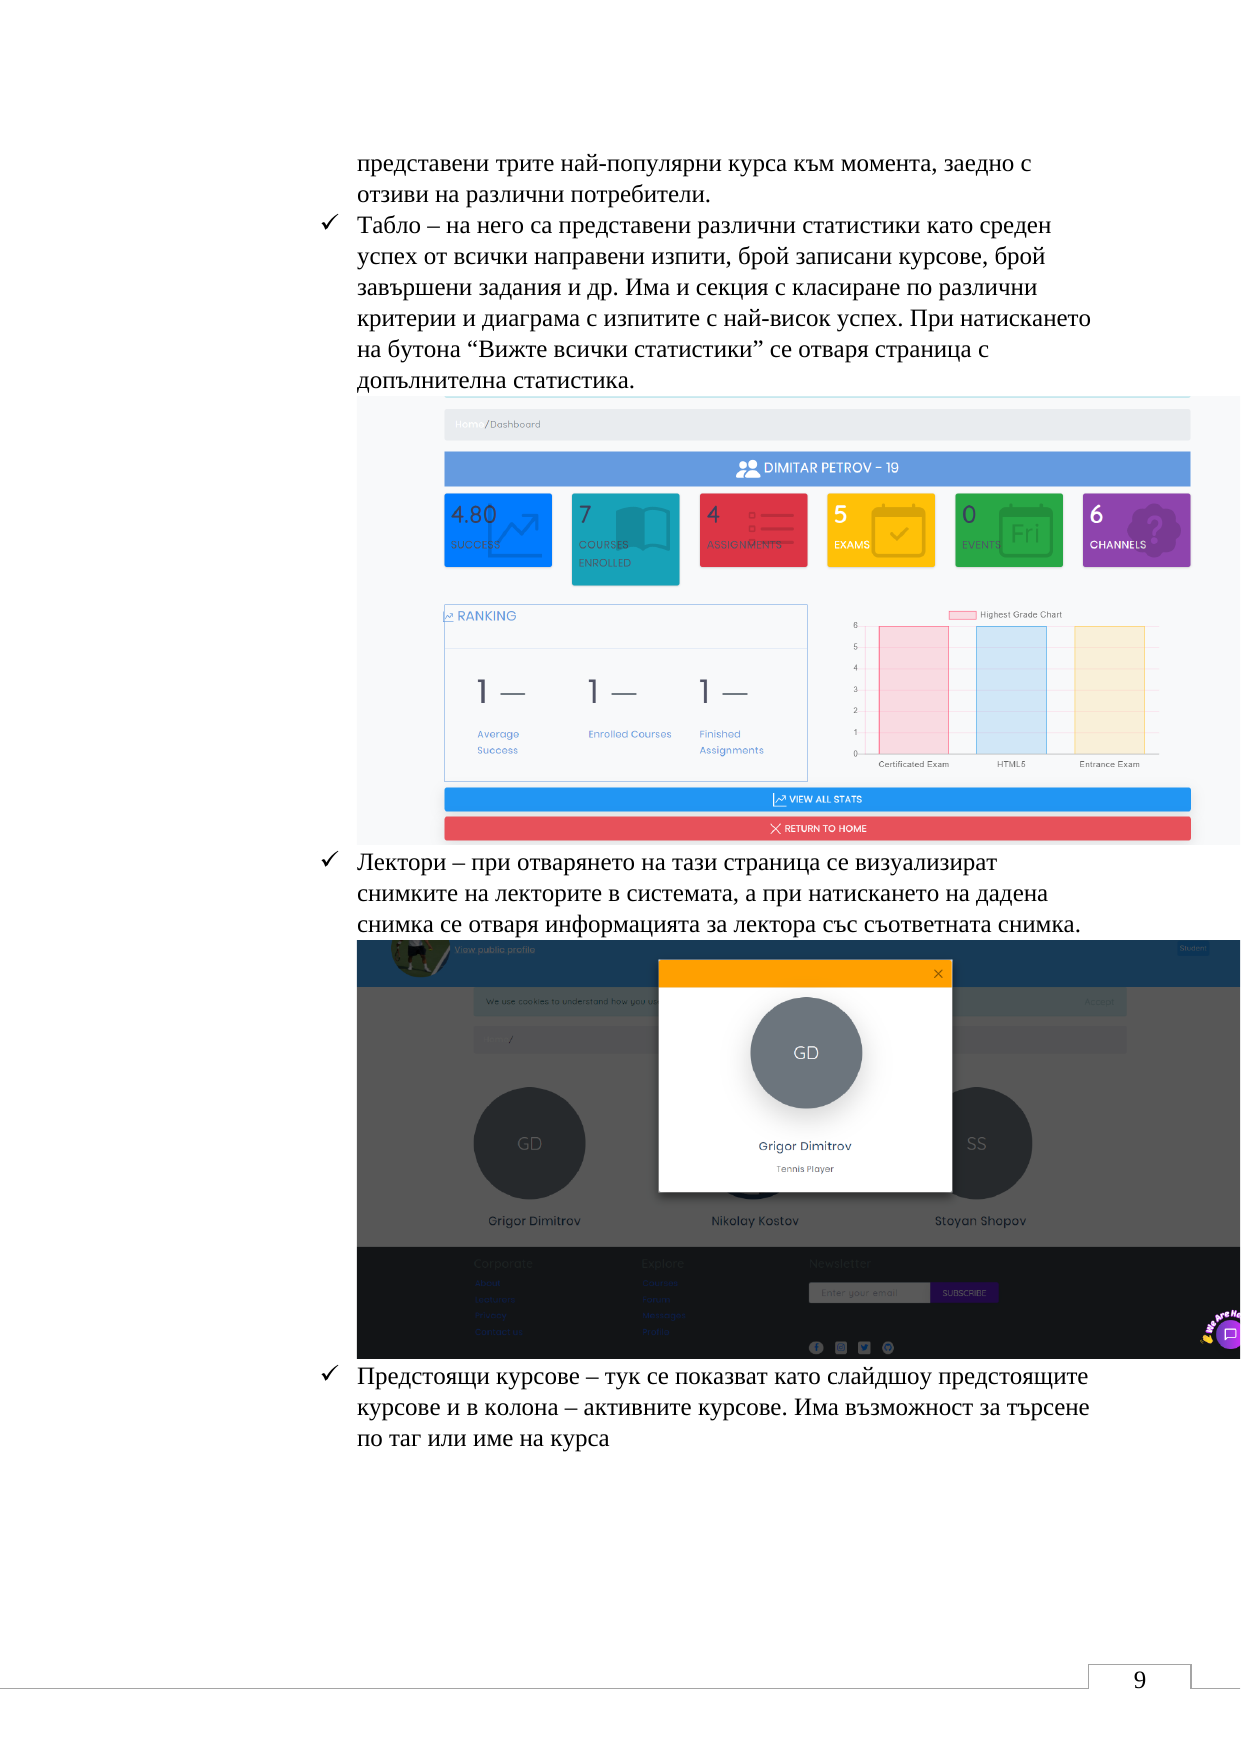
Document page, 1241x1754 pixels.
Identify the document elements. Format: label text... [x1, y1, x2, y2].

list Табло – на него са представени различни статистики като среден успех от всички направени изпити, брой записани курсове, брой завършени задания и др. Има и секция с класиране по различни критерии и диаграма с изпитите с най-висок успех. При натискането на бутона “Вижте всички статистики” се отваря страница с допълнителна статистика. [319, 210, 1092, 394]
picture [356, 396, 1241, 845]
picture [356, 940, 1241, 1359]
list Лектори – при отварянето на тази страница се визуализират снимките на лекторите в системата, а при натискането на дадена снимка се отваря информацията за лектора със съответната снимка. [319, 847, 1092, 938]
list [319, 148, 1092, 207]
list Предстоящи курсове – тук се показват като слайдшоу предстоящите курсове и в колона – активните курсове. Има възможност за търсене по таг или име на курса [319, 1361, 1092, 1452]
